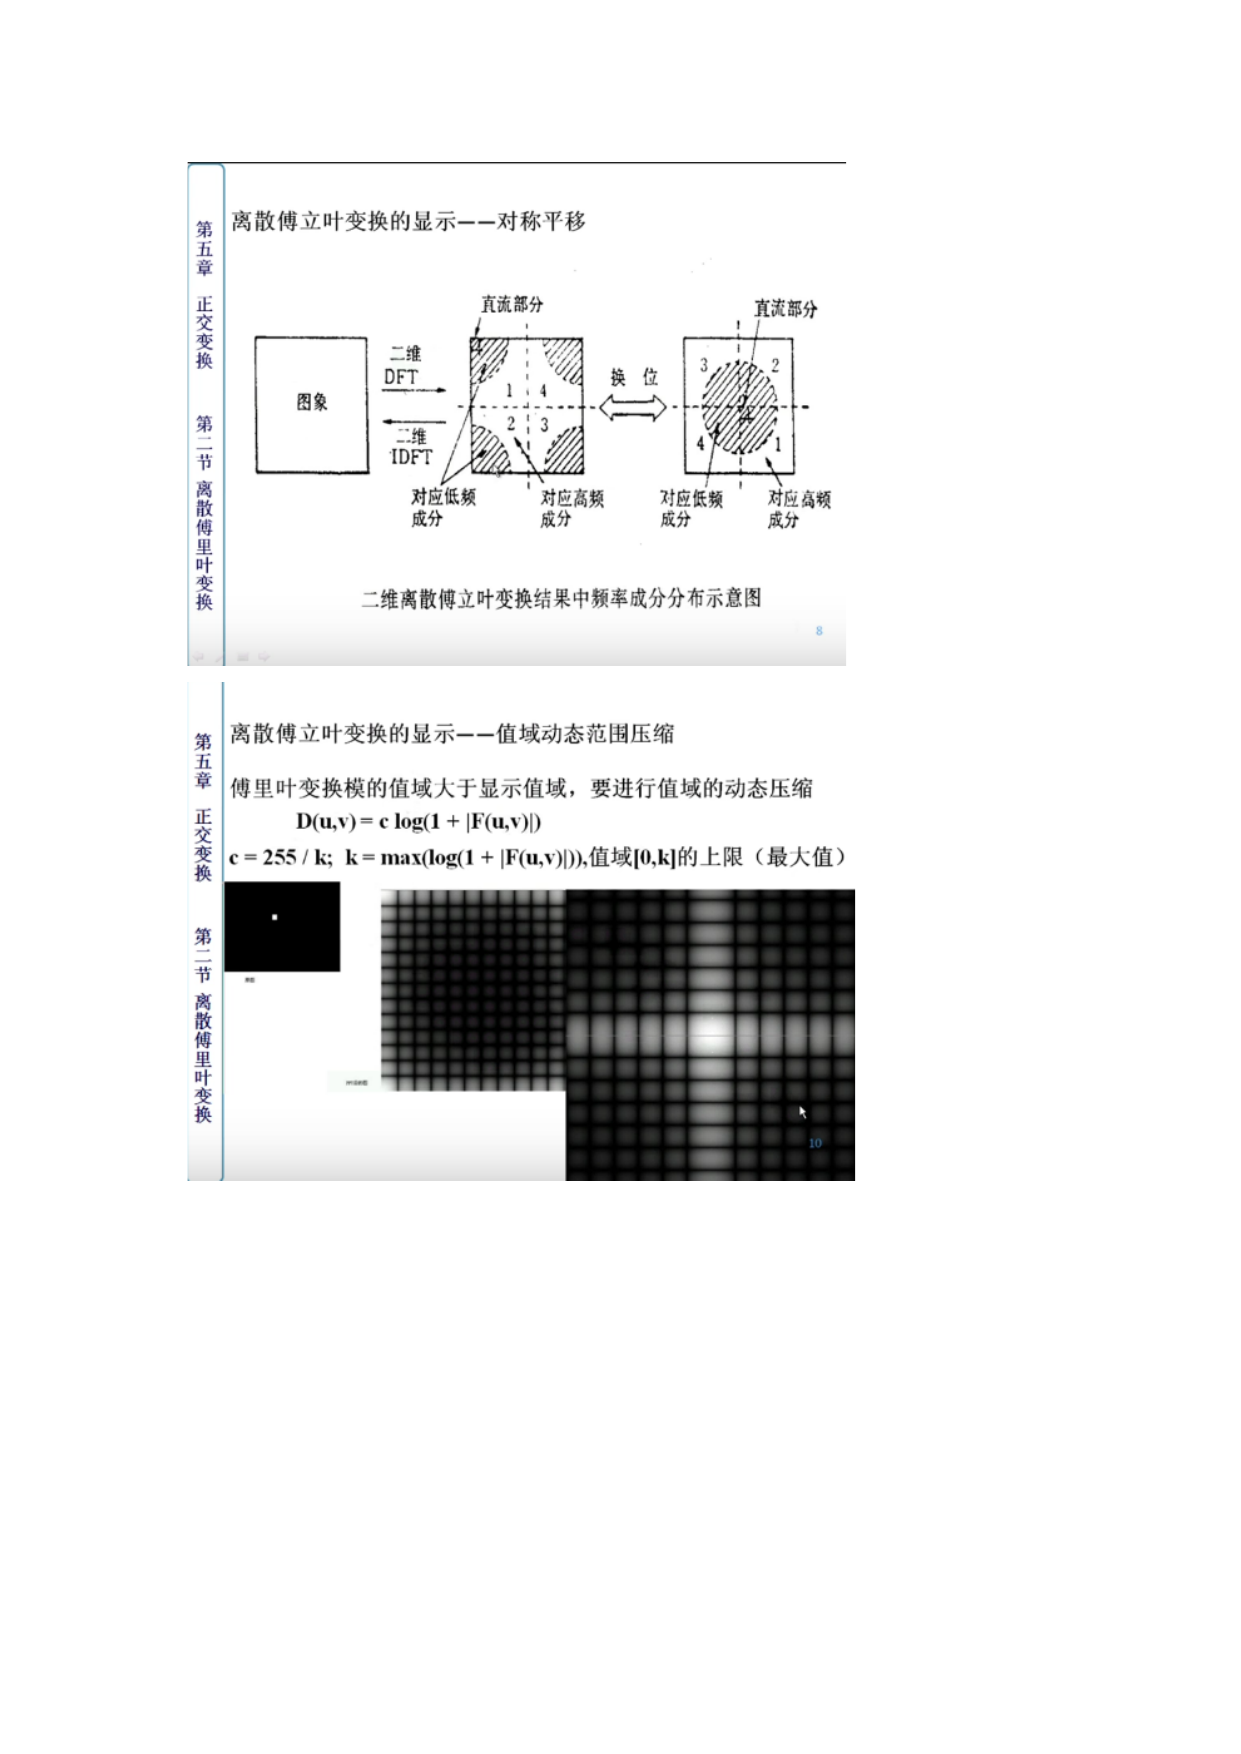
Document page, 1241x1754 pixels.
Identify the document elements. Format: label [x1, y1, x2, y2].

picture [187, 682, 855, 1181]
picture [187, 162, 847, 666]
